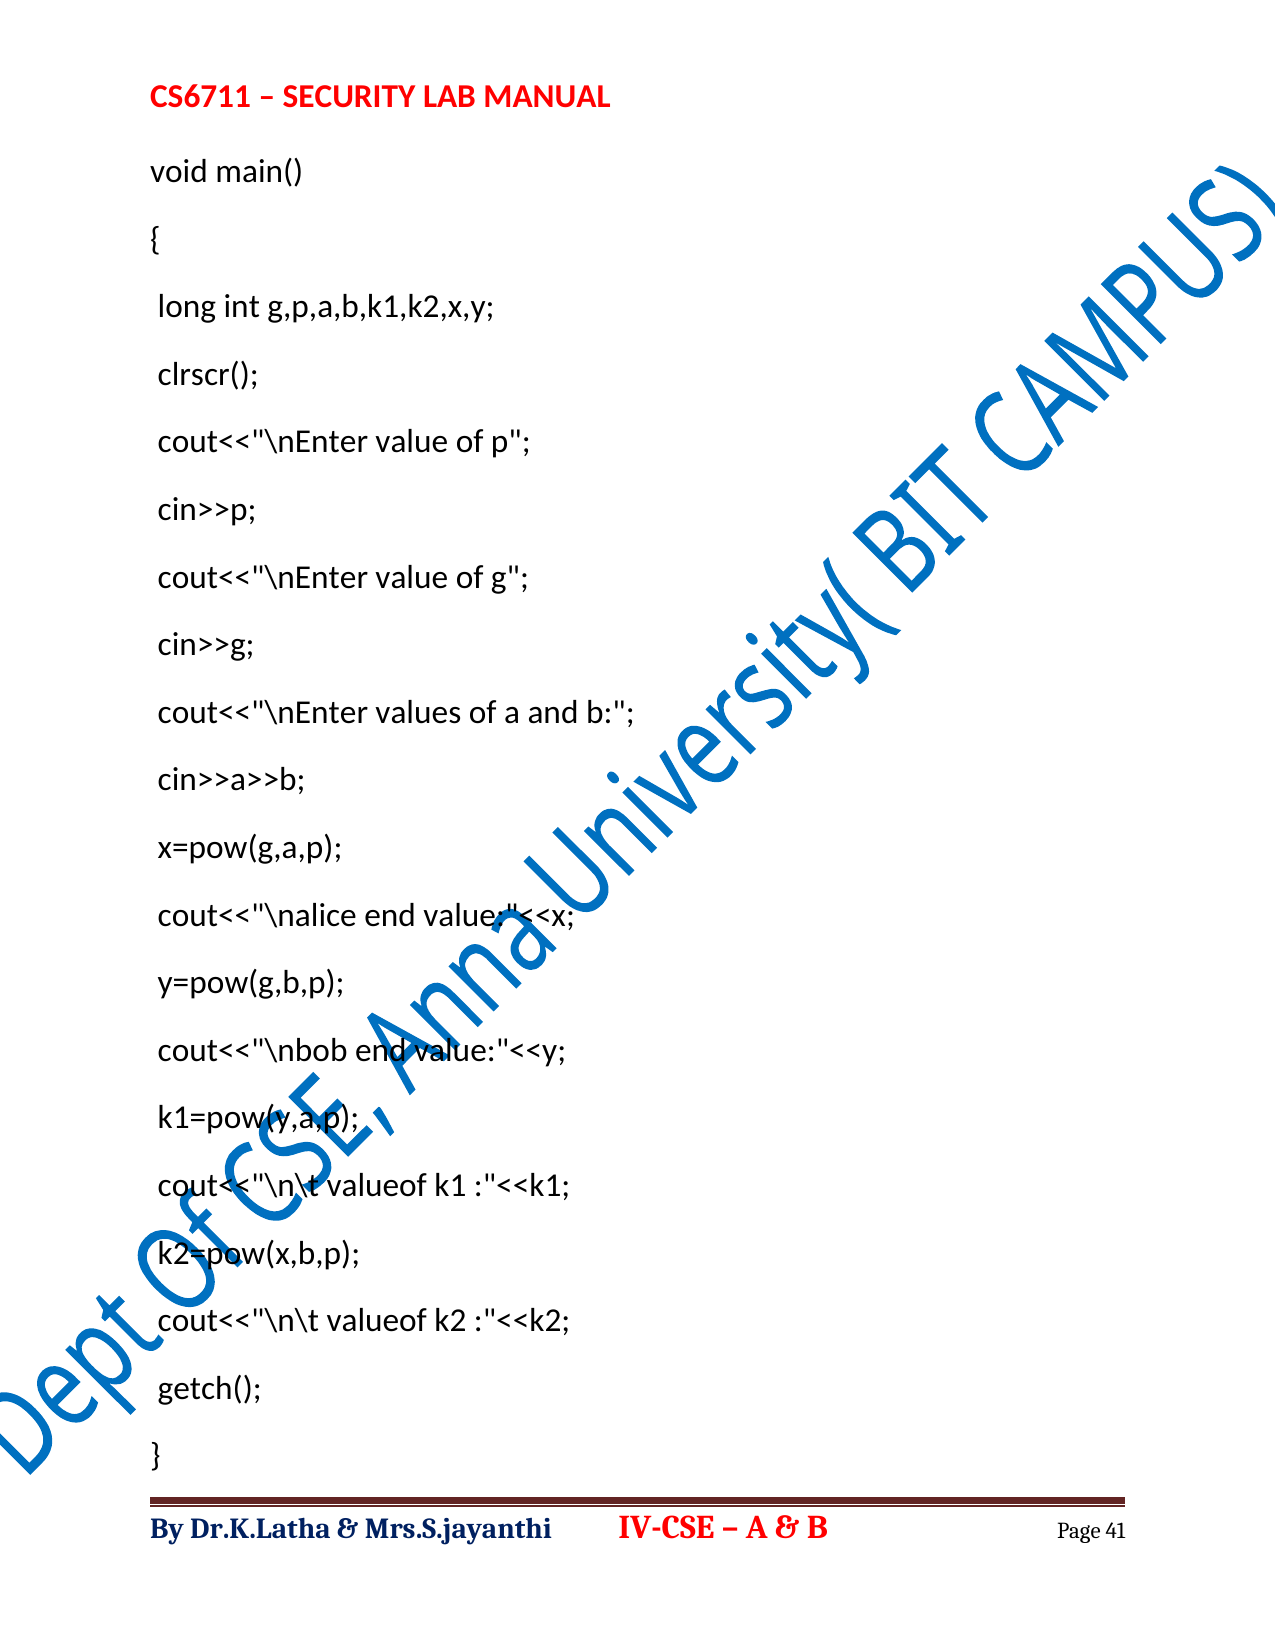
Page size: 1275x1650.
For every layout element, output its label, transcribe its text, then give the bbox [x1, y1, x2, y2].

text getch(); [150, 1367, 1125, 1408]
text y=pow(g,b,p); [150, 961, 1125, 1002]
text cout<<"\nEnter value of p"; [150, 420, 1125, 461]
text x=pow(g,a,p); [150, 826, 1125, 867]
text cout<<"\nEnter value of g"; [150, 556, 1125, 596]
text cout<<"\n\t valueof k1 :"<<k1; [150, 1164, 1125, 1205]
text cout<<"\nbob end value:"<<y; [150, 1029, 1125, 1069]
text k1=pow(y,a,p); [150, 1096, 1125, 1137]
text } [150, 1434, 1125, 1475]
text cin>>g; [150, 623, 1125, 664]
text cout<<"\n\t valueof k2 :"<<k2; [150, 1299, 1125, 1340]
text long int g,p,a,b,k1,k2,x,y; [150, 285, 1125, 326]
text k2=pow(x,b,p); [150, 1232, 1125, 1272]
text cin>>p; [150, 488, 1125, 529]
text clrscr(); [150, 353, 1125, 393]
text cout<<"\nEnter values of a and b:"; [150, 691, 1125, 732]
text cout<<"\nalice end value:"<<x; [150, 894, 1125, 934]
text { [150, 218, 1125, 258]
text void main() [150, 150, 1125, 191]
text cin>>a>>b; [150, 758, 1125, 799]
